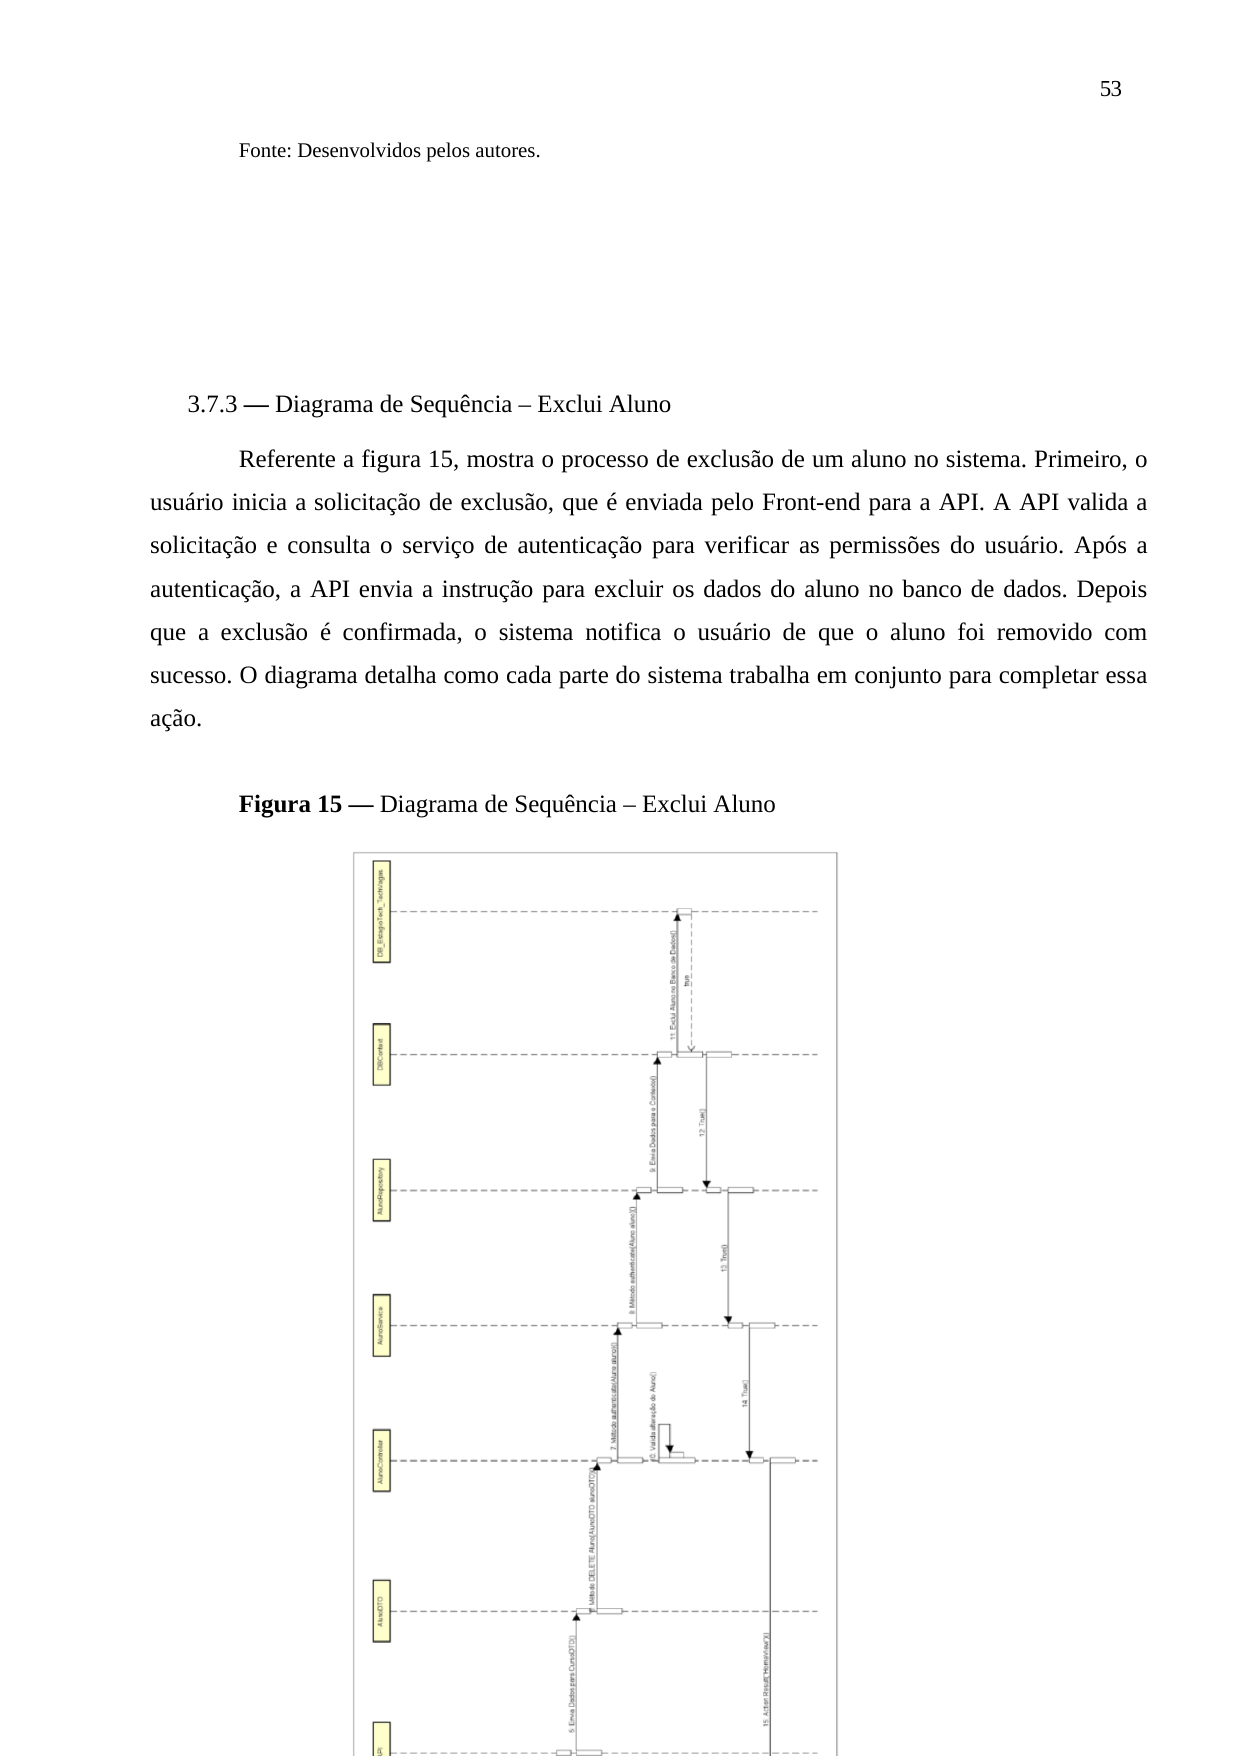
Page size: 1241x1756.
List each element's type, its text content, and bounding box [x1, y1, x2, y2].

text Referente a figura 15, mostra o processo de exclusão de um aluno no sistema. Primeiro, o usuário inicia a solicitação de exclusão, que é enviada pelo Front-end para a API. A API valida a solicitação e consulta o serviço de autenticação para verificar as permissões do usuário. Após a autenticação, a API envia a instrução para excluir os dados do aluno no banco de dados. Depois que a exclusão é confirmada, o sistema notifica o usuário de que o aluno foi removido com sucesso. O diagrama detalha como cada parte do sistema trabalha em conjunto para completar essa ação. [150, 444, 1148, 732]
subtitle 3.7.3 — Diagrama de Sequência – Exclui Aluno [187, 389, 1148, 418]
text Figura 15 — Diagrama de Sequência – Exclui Aluno [150, 789, 1148, 818]
text Fonte: Desenvolvidos pelos autores. [150, 137, 1148, 162]
picture [351, 851, 839, 1756]
